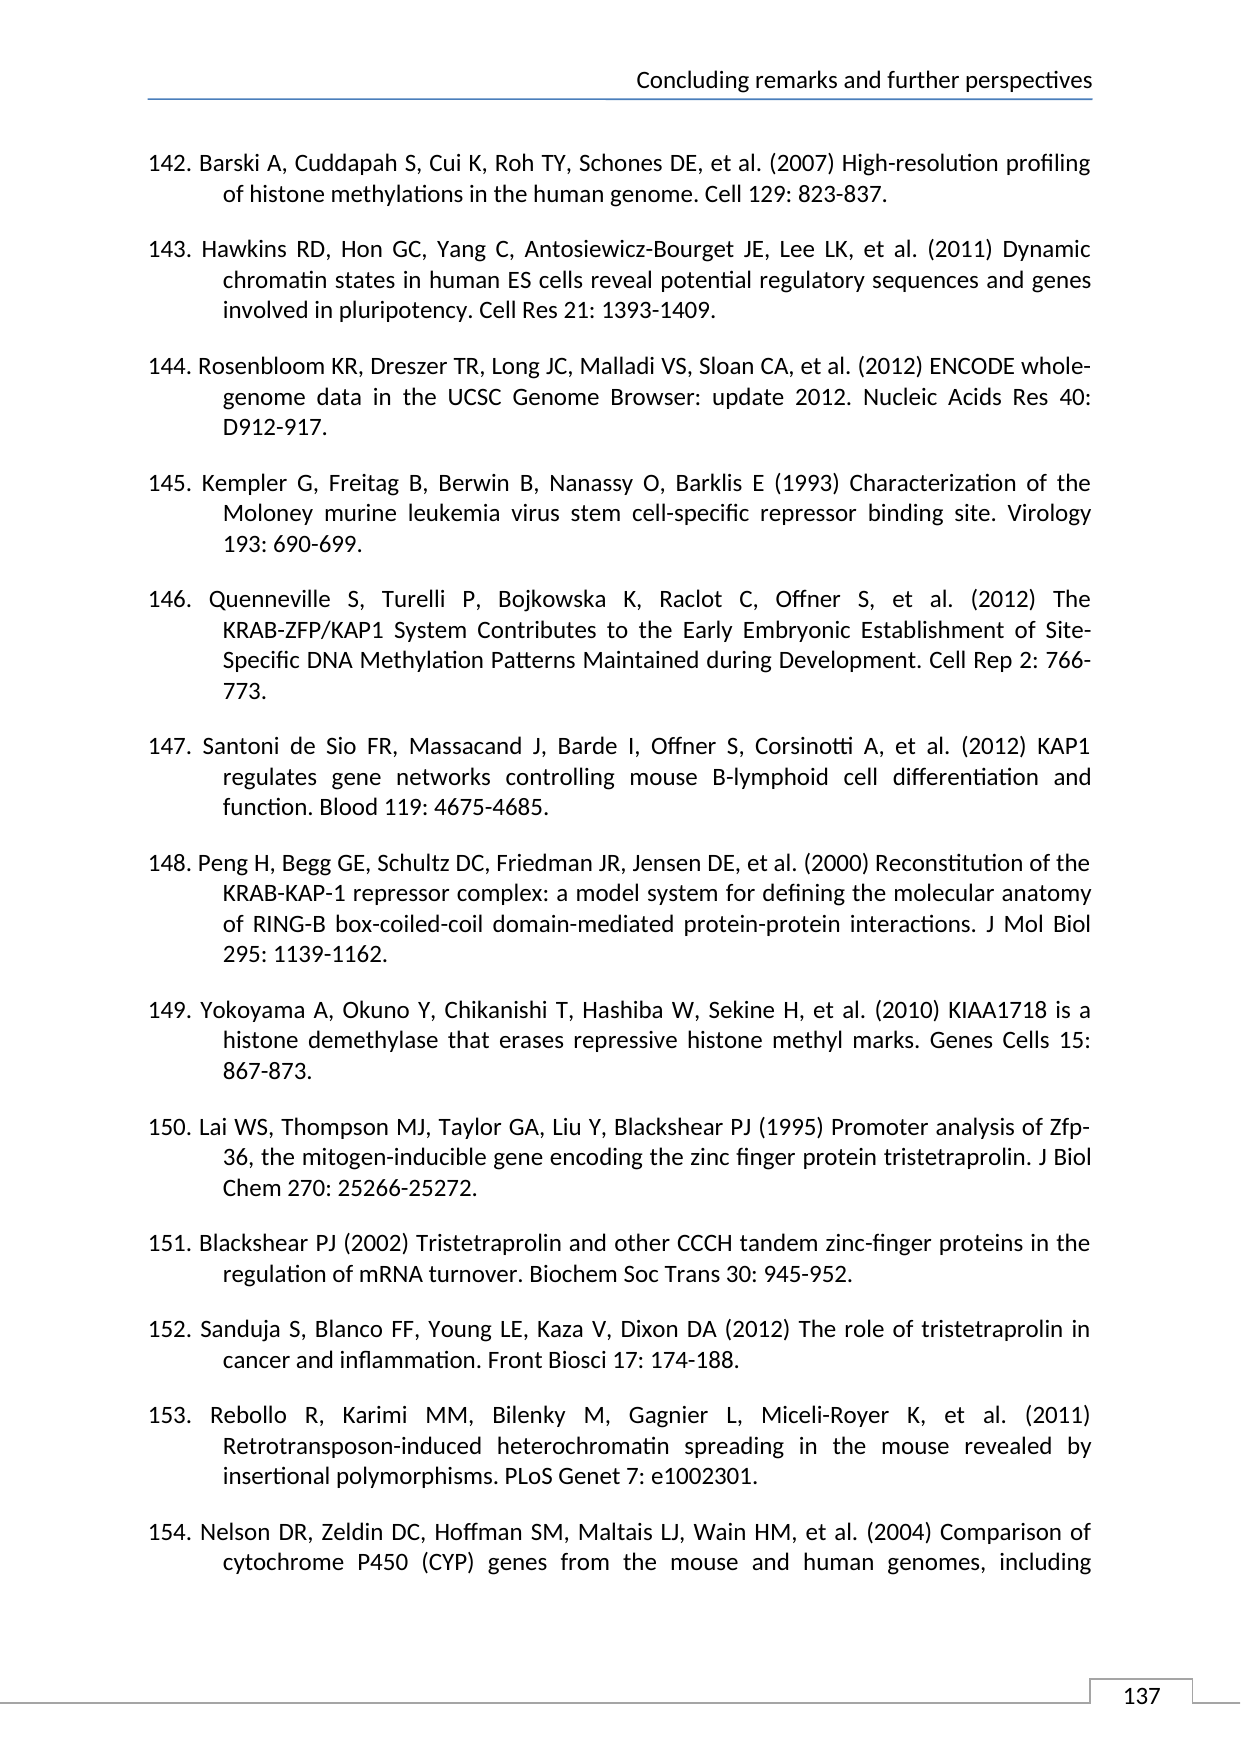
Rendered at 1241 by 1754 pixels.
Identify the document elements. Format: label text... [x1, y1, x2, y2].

text 148. Peng H, Begg GE, Schultz DC, Friedman JR, Jensen DE, et al. (2000) Reconstitution of the KRAB-KAP-1 repressor complex: a model system for defining the molecular anatomy of RING-B box-coiled-coil domain-mediated protein-protein interactions. J Mol Biol 295: 1139-1162. [148, 847, 1093, 969]
text 147. Santoni de Sio FR, Massacand J, Barde I, Offner S, Corsinotti A, et al. (2012) KAP1 regulates gene networks controlling mouse B-lymphoid cell differentiation and function. Blood 119: 4675-4685. [148, 730, 1093, 822]
text 149. Yokoyama A, Okuno Y, Chikanishi T, Hashiba W, Sekine H, et al. (2010) KIAA1718 is a histone demethylase that erases repressive histone methyl marks. Genes Cells 15: 867-873. [148, 994, 1093, 1086]
text 145. Kempler G, Freitag B, Berwin B, Nanassy O, Barklis E (1993) Characterization of the Moloney murine leukemia virus stem cell-specific repressor binding site. Virology 193: 690-699. [148, 467, 1093, 558]
text 142. Barski A, Cuddapah S, Cui K, Roh TY, Schones DE, et al. (2007) High-resolution profiling of histone methylations in the human genome. Cell 129: 823-837. [148, 148, 1093, 209]
text 144. Rosenbloom KR, Dreszer TR, Long JC, Malladi VS, Sloan CA, et al. (2012) ENCODE whole-genome data in the UCSC Genome Browser: update 2012. Nucleic Acids Res 40: D912-917. [148, 350, 1093, 442]
text 151. Blackshear PJ (2002) Tristetraprolin and other CCCH tandem zinc-finger proteins in the regulation of mRNA turnover. Biochem Soc Trans 30: 945-952. [148, 1227, 1093, 1288]
text 153. Rebollo R, Karimi MM, Bilenky M, Gagnier L, Miceli-Royer K, et al. (2011) Retrotransposon-induced heterochromatin spreading in the mouse revealed by insertional polymorphisms. PLoS Genet 7: e1002301. [148, 1399, 1093, 1491]
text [148, 1516, 1093, 1577]
text 143. Hawkins RD, Hon GC, Yang C, Antosiewicz-Bourget JE, Lee LK, et al. (2011) Dynamic chromatin states in human ES cells reveal potential regulatory sequences and genes involved in pluripotency. Cell Res 21: 1393-1409. [148, 234, 1093, 325]
text 150. Lai WS, Thompson MJ, Taylor GA, Liu Y, Blackshear PJ (1995) Promoter analysis of Zfp-36, the mitogen-inducible gene encoding the zinc finger protein tristetraprolin. J Biol Chem 270: 25266-25272. [148, 1111, 1093, 1202]
text 146. Quenneville S, Turelli P, Bojkowska K, Raclot C, Offner S, et al. (2012) The KRAB-ZFP/KAP1 System Contributes to the Early Embryonic Establishment of Site-Specific DNA Methylation Patterns Maintained during Development. Cell Rep 2: 766-773. [148, 583, 1093, 705]
text 152. Sanduja S, Blanco FF, Young LE, Kaza V, Dixon DA (2012) The role of tristetraprolin in cancer and inflammation. Front Biosci 17: 174-188. [148, 1313, 1093, 1374]
